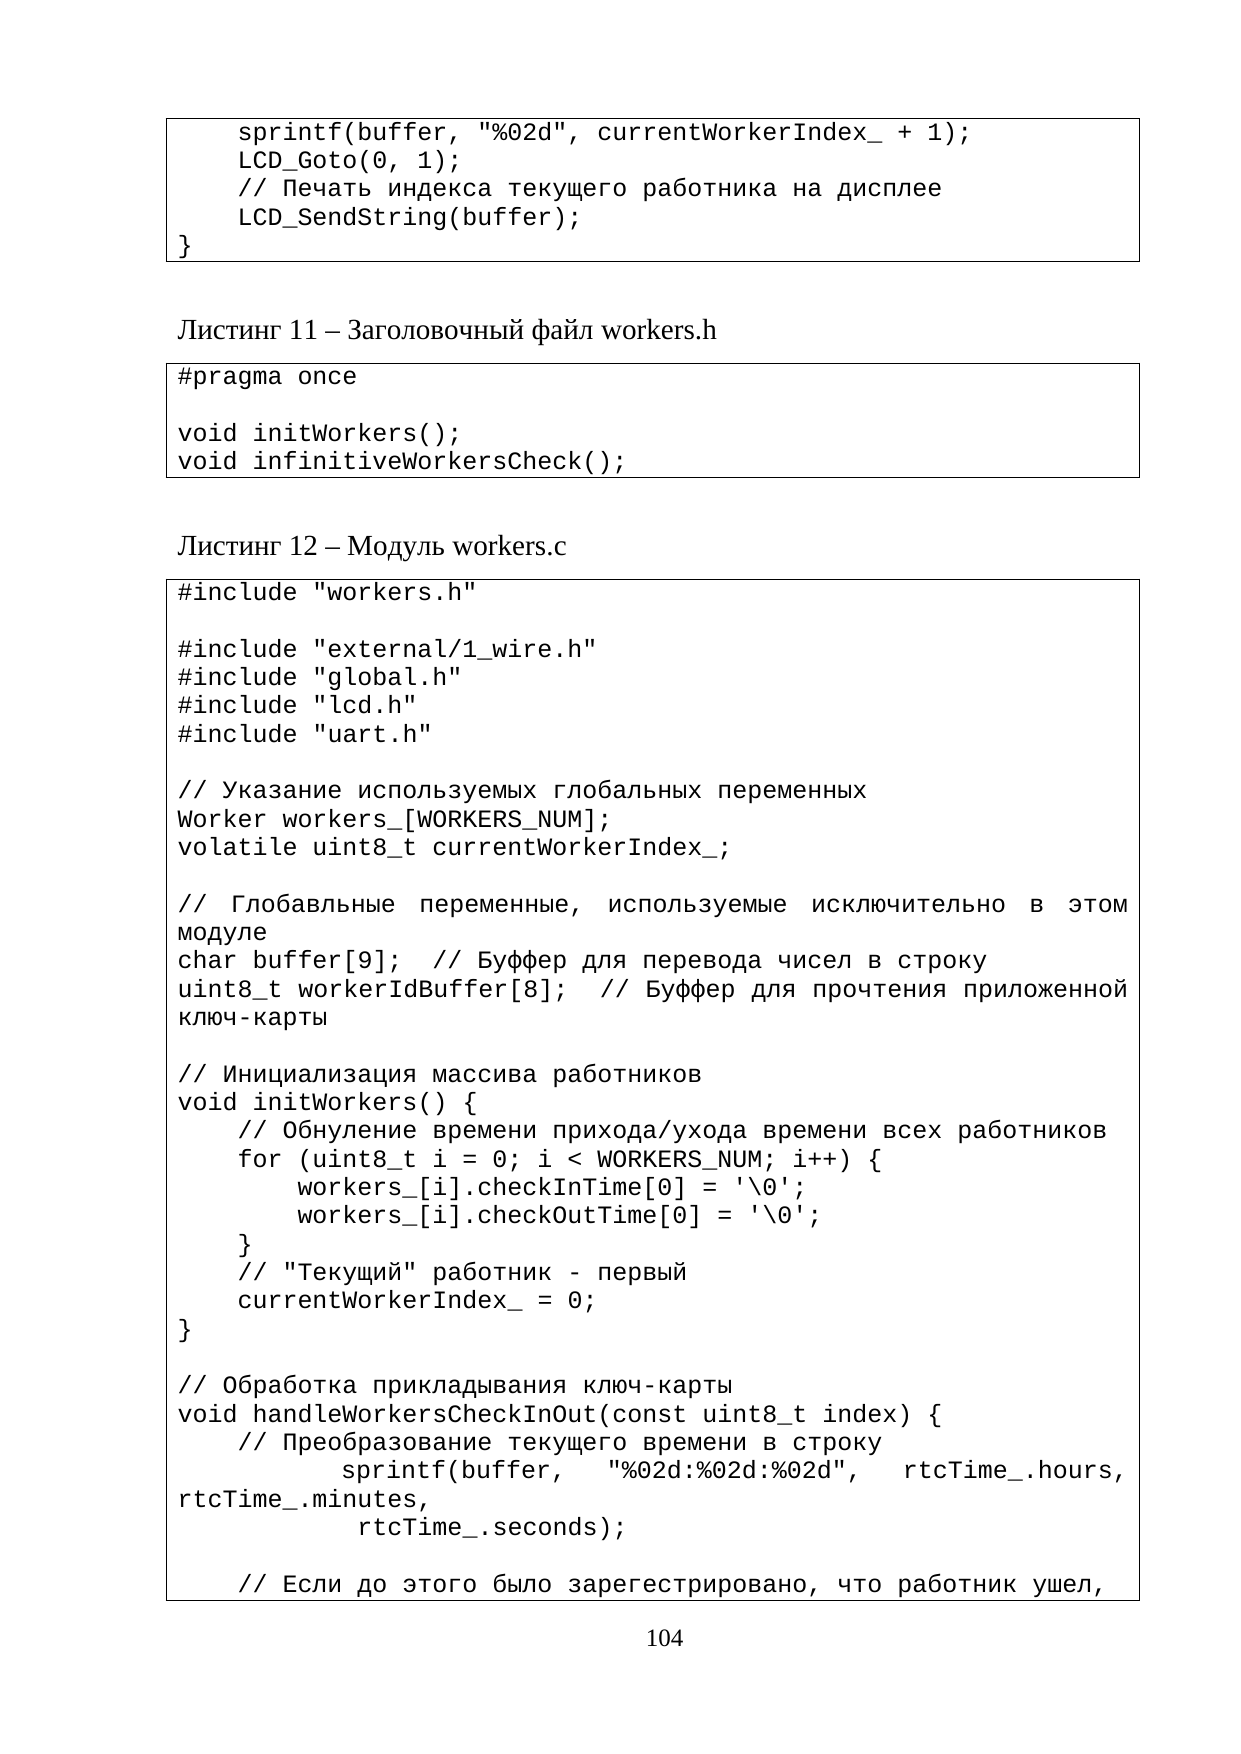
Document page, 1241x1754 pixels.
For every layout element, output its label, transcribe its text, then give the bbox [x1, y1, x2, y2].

table_header #pragma once void initWorkers(); void infinitiveWorkersCheck(); [167, 364, 1139, 477]
text Листинг 12 – Модуль workers.c [177, 528, 1152, 562]
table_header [167, 119, 1139, 261]
text Листинг 11 – Заголовочный файл workers.h [177, 312, 1152, 346]
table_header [167, 580, 1139, 1599]
